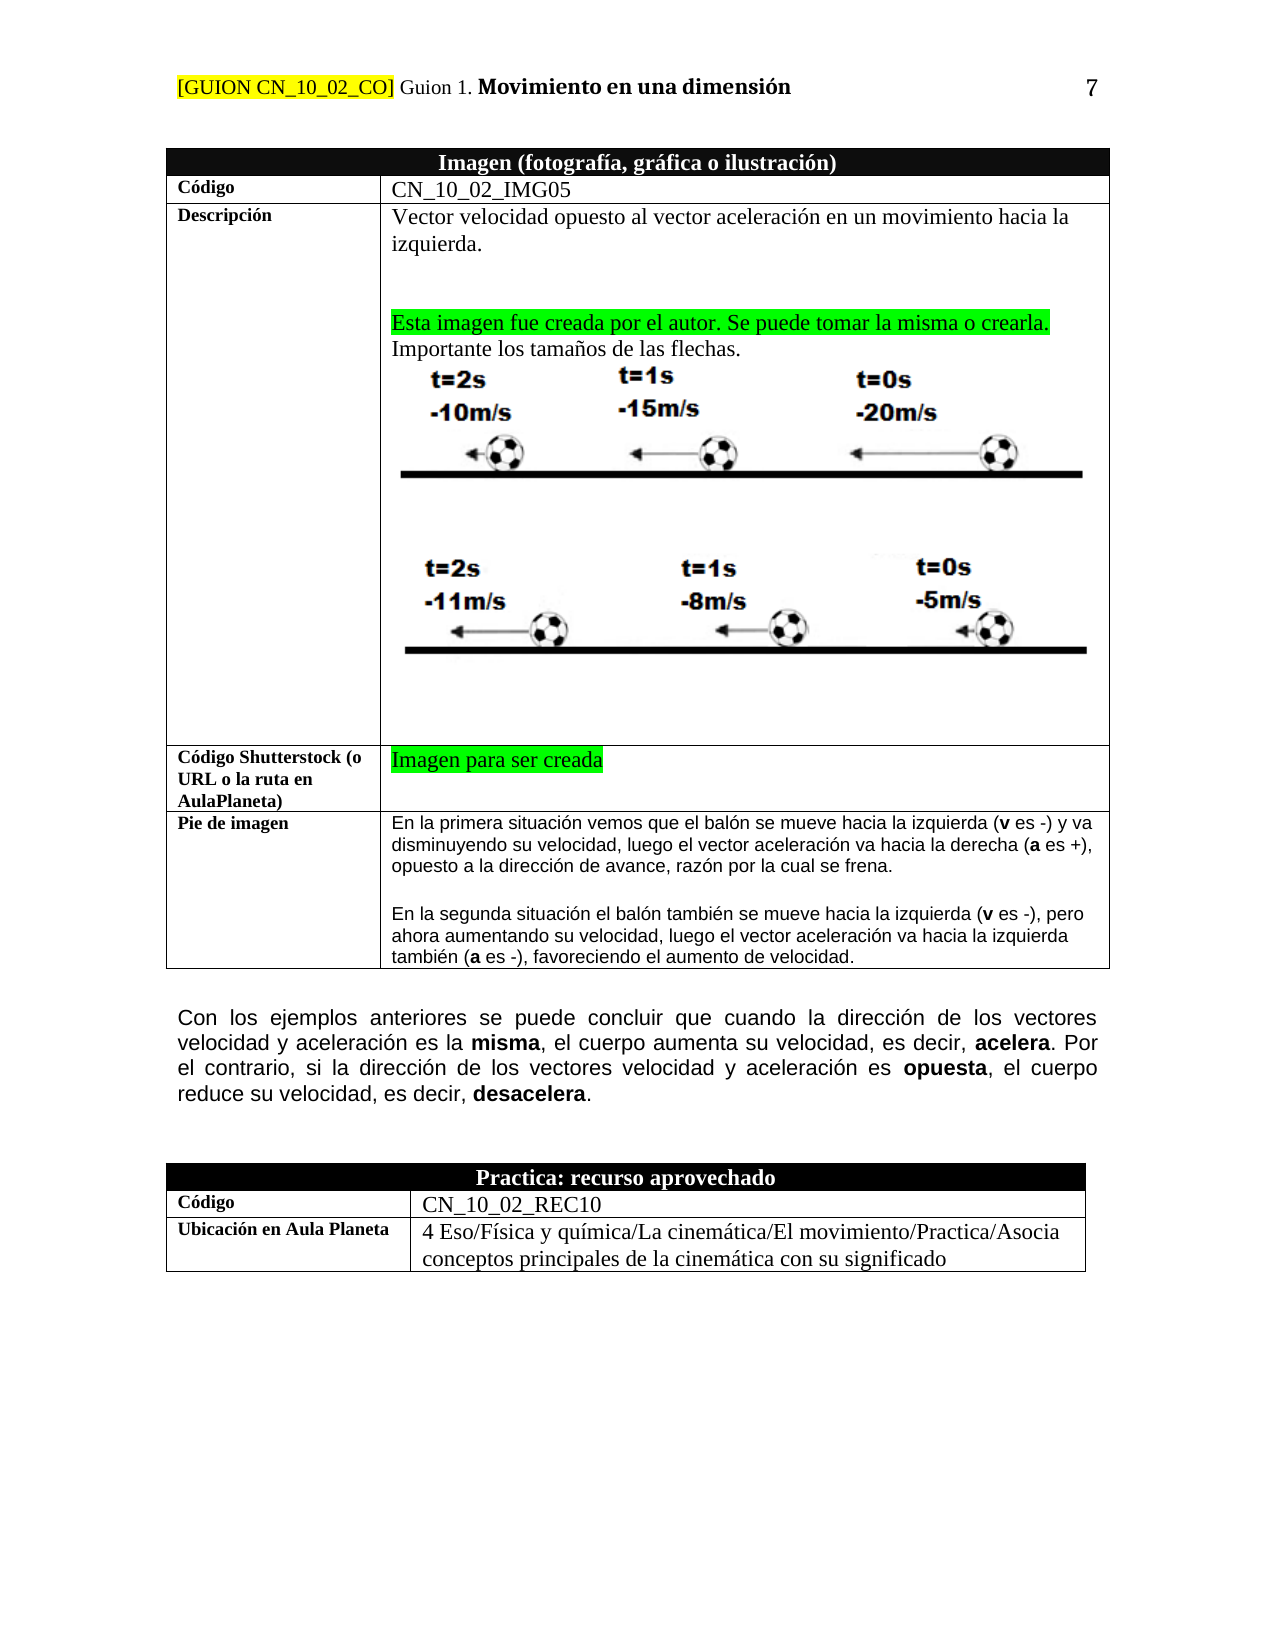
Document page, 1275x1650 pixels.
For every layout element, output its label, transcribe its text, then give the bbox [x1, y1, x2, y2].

table_cell Imagen para ser creada [381, 746, 1109, 811]
table_cell Código Shutterstock (o URL o la ruta en AulaPlaneta) [167, 746, 380, 811]
table_cell 4 Eso/Física y química/La cinemática/El movimiento/Practica/Asocia conceptos principales de la cinemática con su significado [411, 1218, 1085, 1271]
table_cell Descripción [167, 204, 380, 745]
table_cell CN_10_02_REC10 [411, 1191, 1085, 1217]
text Con los ejemplos anteriores se puede concluir que cuando la dirección de los vectores velocidad y aceleración es la misma, el cuerpo aumenta su velocidad, es decir, acelera. Por el contrario, si la dirección de los vectores velocidad y aceleración es opuesta, el cuerpo reduce su velocidad, es decir, desacelera. [177, 1005, 1098, 1106]
picture [391, 361, 1097, 667]
table_cell CN_10_02_IMG05 [381, 176, 1109, 202]
table_cell En la primera situación vemos que el balón se mueve hacia la izquierda (v es -) y va disminuyendo su velocidad, luego el vector aceleración va hacia la derecha (a es +), opuesto a la dirección de avance, razón por la cual se frena. En la segunda situación el balón también se mueve hacia la izquierda (v es -), pero ahora aumentando su velocidad, luego el vector aceleración va hacia la izquierda también (a es -), favoreciendo el aumento de velocidad. [381, 812, 1109, 968]
table_cell Pie de imagen [167, 812, 380, 968]
table_cell Ubicación en Aula Planeta [167, 1218, 410, 1271]
table_cell Imagen (fotografía, gráfica o ilustración) [167, 149, 1109, 175]
table_cell Código [167, 1191, 410, 1217]
table_header Practica: recurso aprovechado [167, 1164, 1085, 1190]
table_cell Código [167, 176, 380, 202]
table_cell Vector velocidad opuesto al vector aceleración en un movimiento hacia la izquierda. Esta imagen fue creada por el autor. Se puede tomar la misma o crearla. Importante los tamaños de las flechas. [381, 204, 1109, 745]
